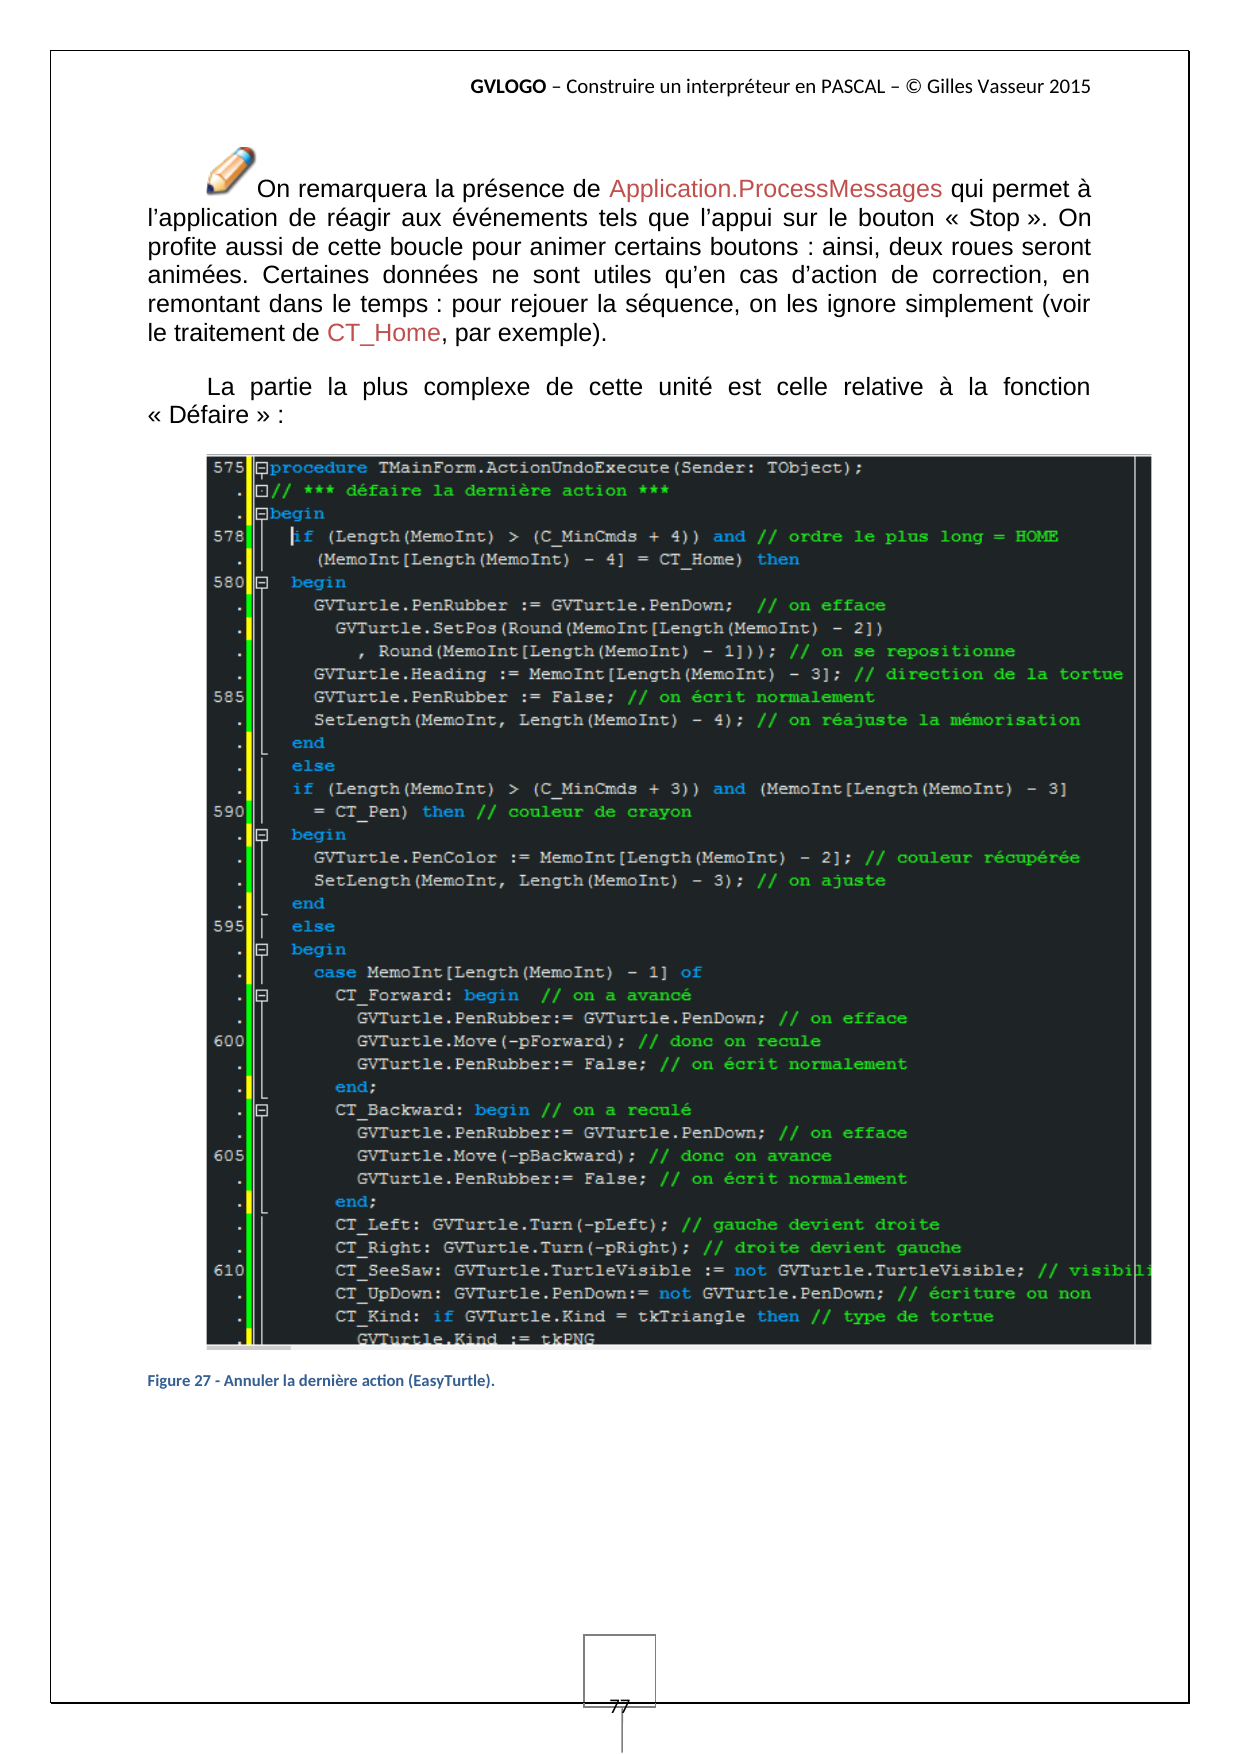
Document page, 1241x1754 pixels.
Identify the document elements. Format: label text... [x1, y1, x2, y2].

picture [206, 454, 1152, 1350]
text On remarquera la présence de Application.ProcessMessages qui permet à l’application de réagir aux événements tels que l’appui sur le bouton « Stop ». On profite aussi de cette boucle pour animer certains boutons : ainsi, deux roues seront animées. Certaines données ne sont utiles qu’en cas d’action de correction, en remontant dans le temps : pour rejouer la séquence, on les ignore simplement (voir le traitement de CT_Home, par exemple). [147, 148, 1092, 347]
picture [206, 147, 257, 198]
text La partie la plus complexe de cette unité est celle relative à la fonction « Défaire » : [147, 372, 1092, 429]
